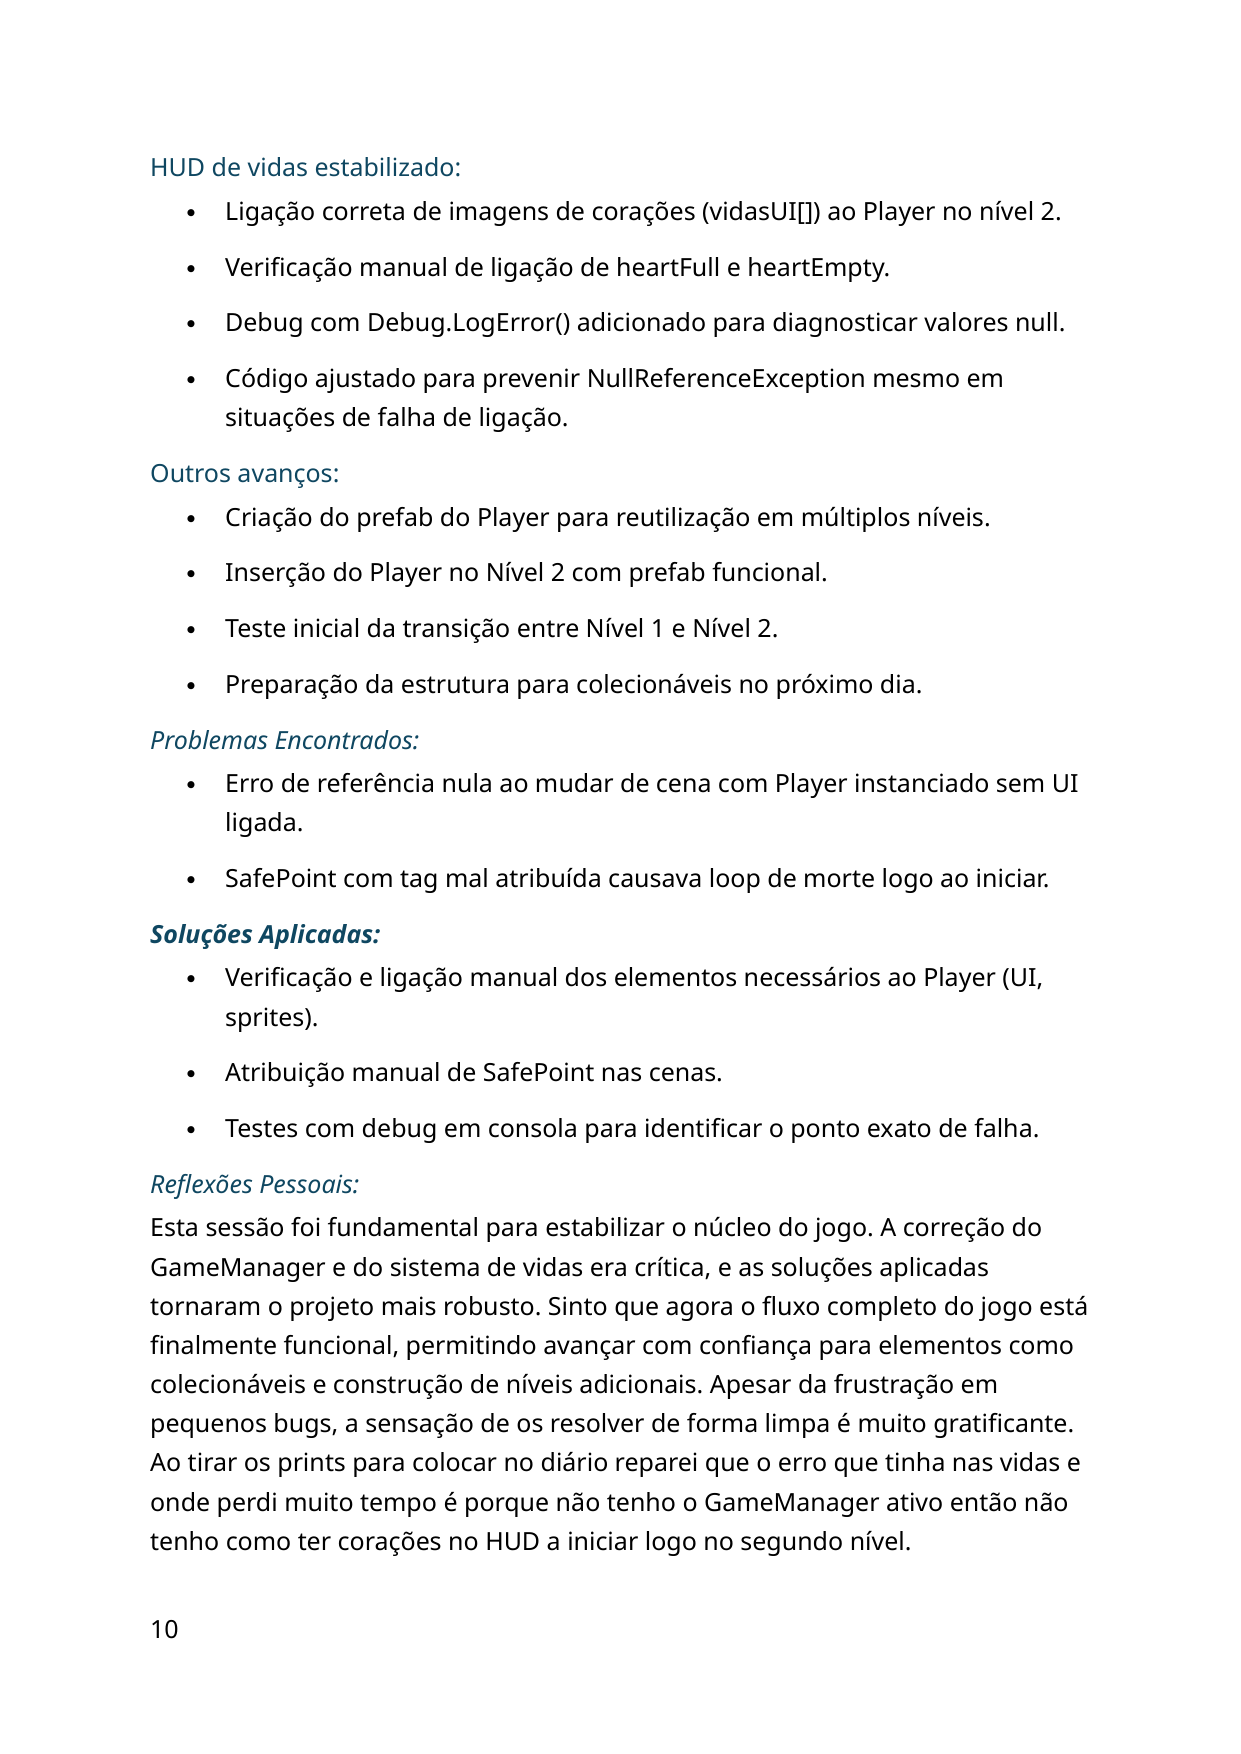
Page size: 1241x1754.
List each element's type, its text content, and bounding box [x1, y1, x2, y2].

list Ligação correta de imagens de corações (vidasUI[]) ao Player no nível 2. [187, 193, 1090, 227]
list Preparação da estrutura para colecionáveis no próximo dia. [187, 667, 1090, 701]
subtitle Outros avanços: [150, 456, 1090, 490]
list Inserção do Player no Nível 2 com prefab funcional. [187, 555, 1090, 589]
list Verificação manual de ligação de heartFull e heartEmpty. [187, 249, 1090, 283]
list Criação do prefab do Player para reutilização em múltiplos níveis. [187, 499, 1090, 533]
subtitle Soluções Aplicadas: [150, 917, 1090, 951]
list Testes com debug em consola para identificar o ponto exato de falha. [187, 1111, 1090, 1145]
subtitle HUD de vidas estabilizado: [150, 150, 1090, 184]
list Atribuição manual de SafePoint nas cenas. [187, 1055, 1090, 1089]
list Teste inicial da transição entre Nível 1 e Nível 2. [187, 611, 1090, 645]
list Erro de referência nula ao mudar de cena com Player instanciado sem UI ligada. [187, 766, 1090, 839]
list Verificação e ligação manual dos elementos necessários ao Player (UI, sprites). [187, 960, 1090, 1033]
list Código ajustado para prevenir NullReferenceException mesmo em situações de falha de ligação. [187, 361, 1090, 434]
subtitle Reflexões Pessoais: [150, 1167, 1090, 1201]
list SafePoint com tag mal atribuída causava loop de morte logo ao iniciar. [187, 861, 1090, 895]
text Esta sessão foi fundamental para estabilizar o núcleo do jogo. A correção do GameManager e do sistema de vidas era crítica, e as soluções aplicadas tornaram o projeto mais robusto. Sinto que agora o fluxo completo do jogo está finalmente funcional, permitindo avançar com confiança para elementos como colecionáveis e construção de níveis adicionais. Apesar da frustração em pequenos bugs, a sensação de os resolver de forma limpa é muito gratificante. Ao tirar os prints para colocar no diário reparei que o erro que tinha nas vidas e onde perdi muito tempo é porque não tenho o GameManager ativo então não tenho como ter corações no HUD a iniciar logo no segundo nível. [150, 1210, 1090, 1557]
subtitle Problemas Encontrados: [150, 722, 1090, 757]
list Debug com Debug.LogError() adicionado para diagnosticar valores null. [187, 305, 1090, 339]
